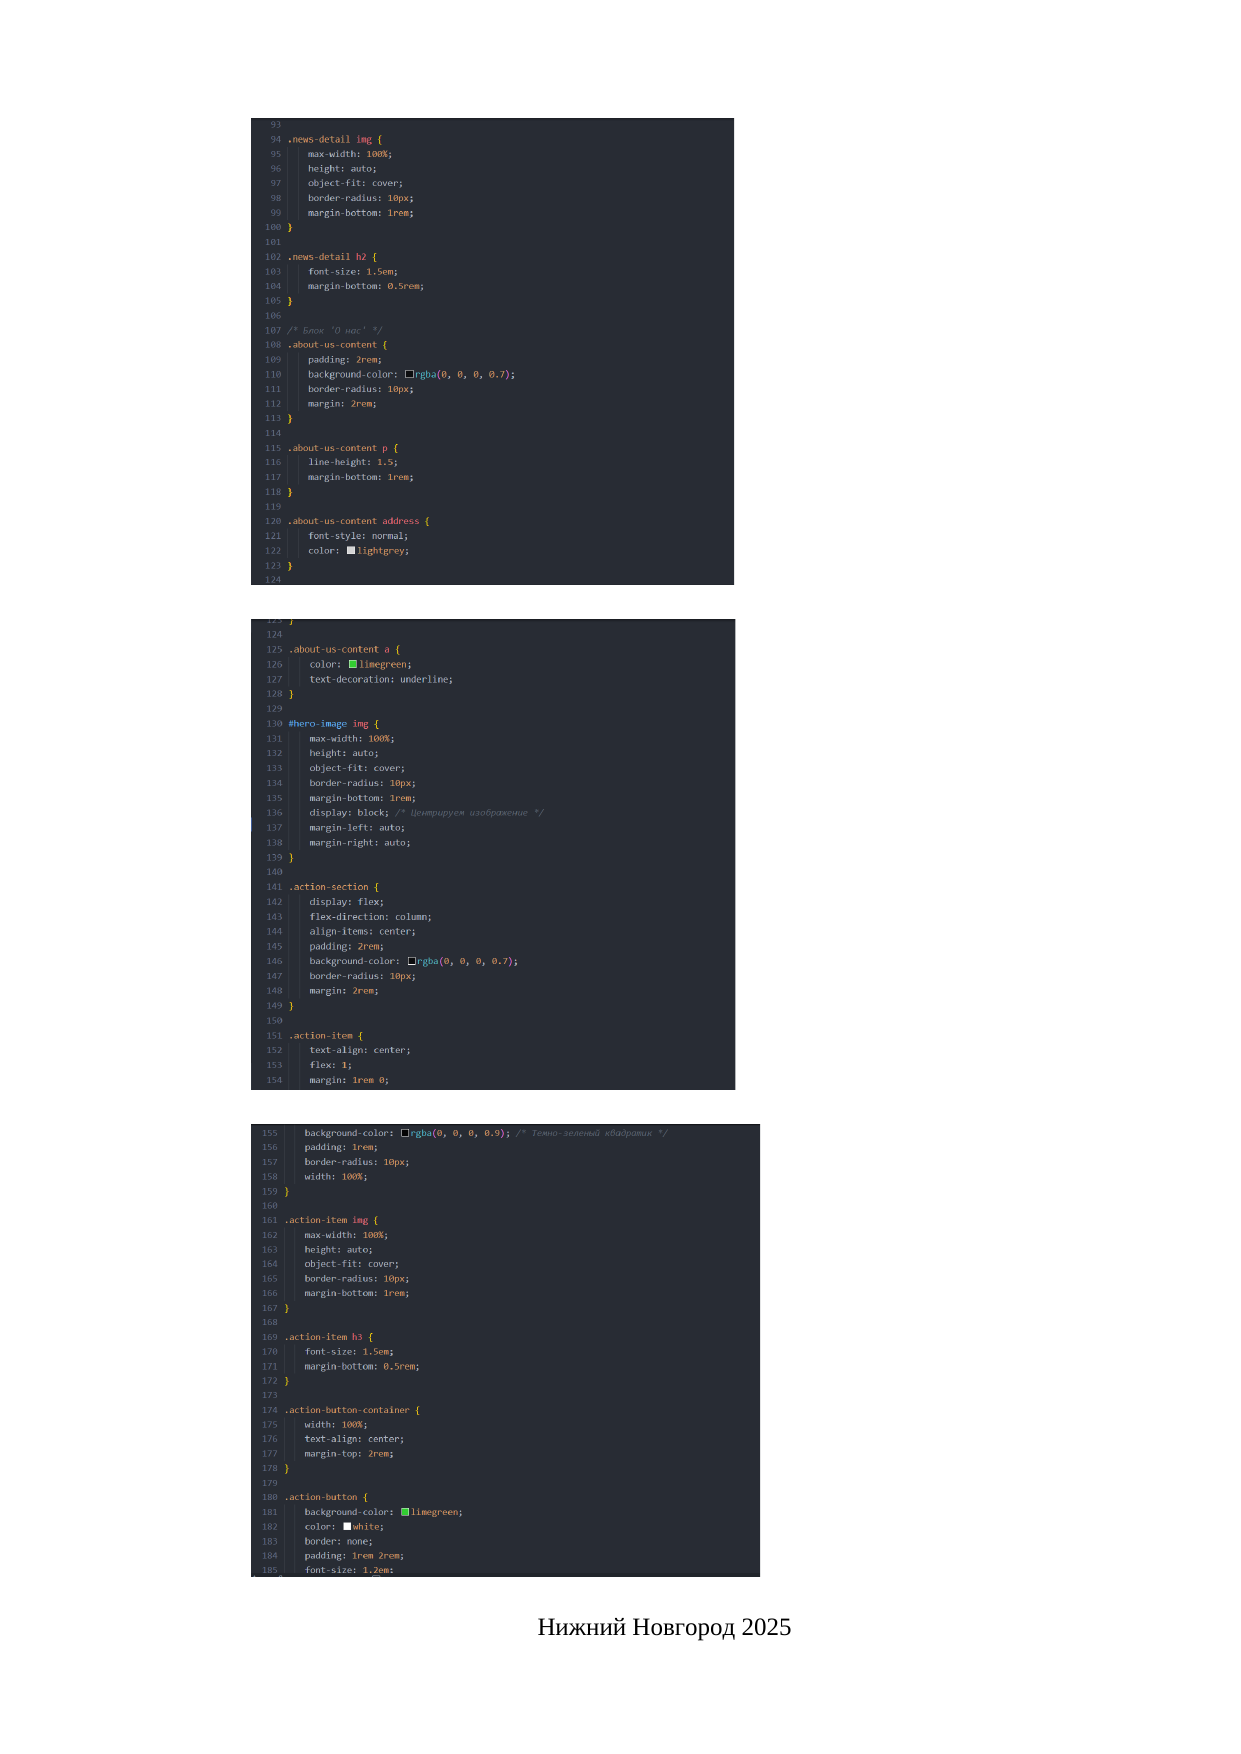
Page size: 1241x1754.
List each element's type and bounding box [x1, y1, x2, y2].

picture [251, 1124, 761, 1577]
picture [251, 118, 735, 585]
picture [251, 619, 736, 1090]
